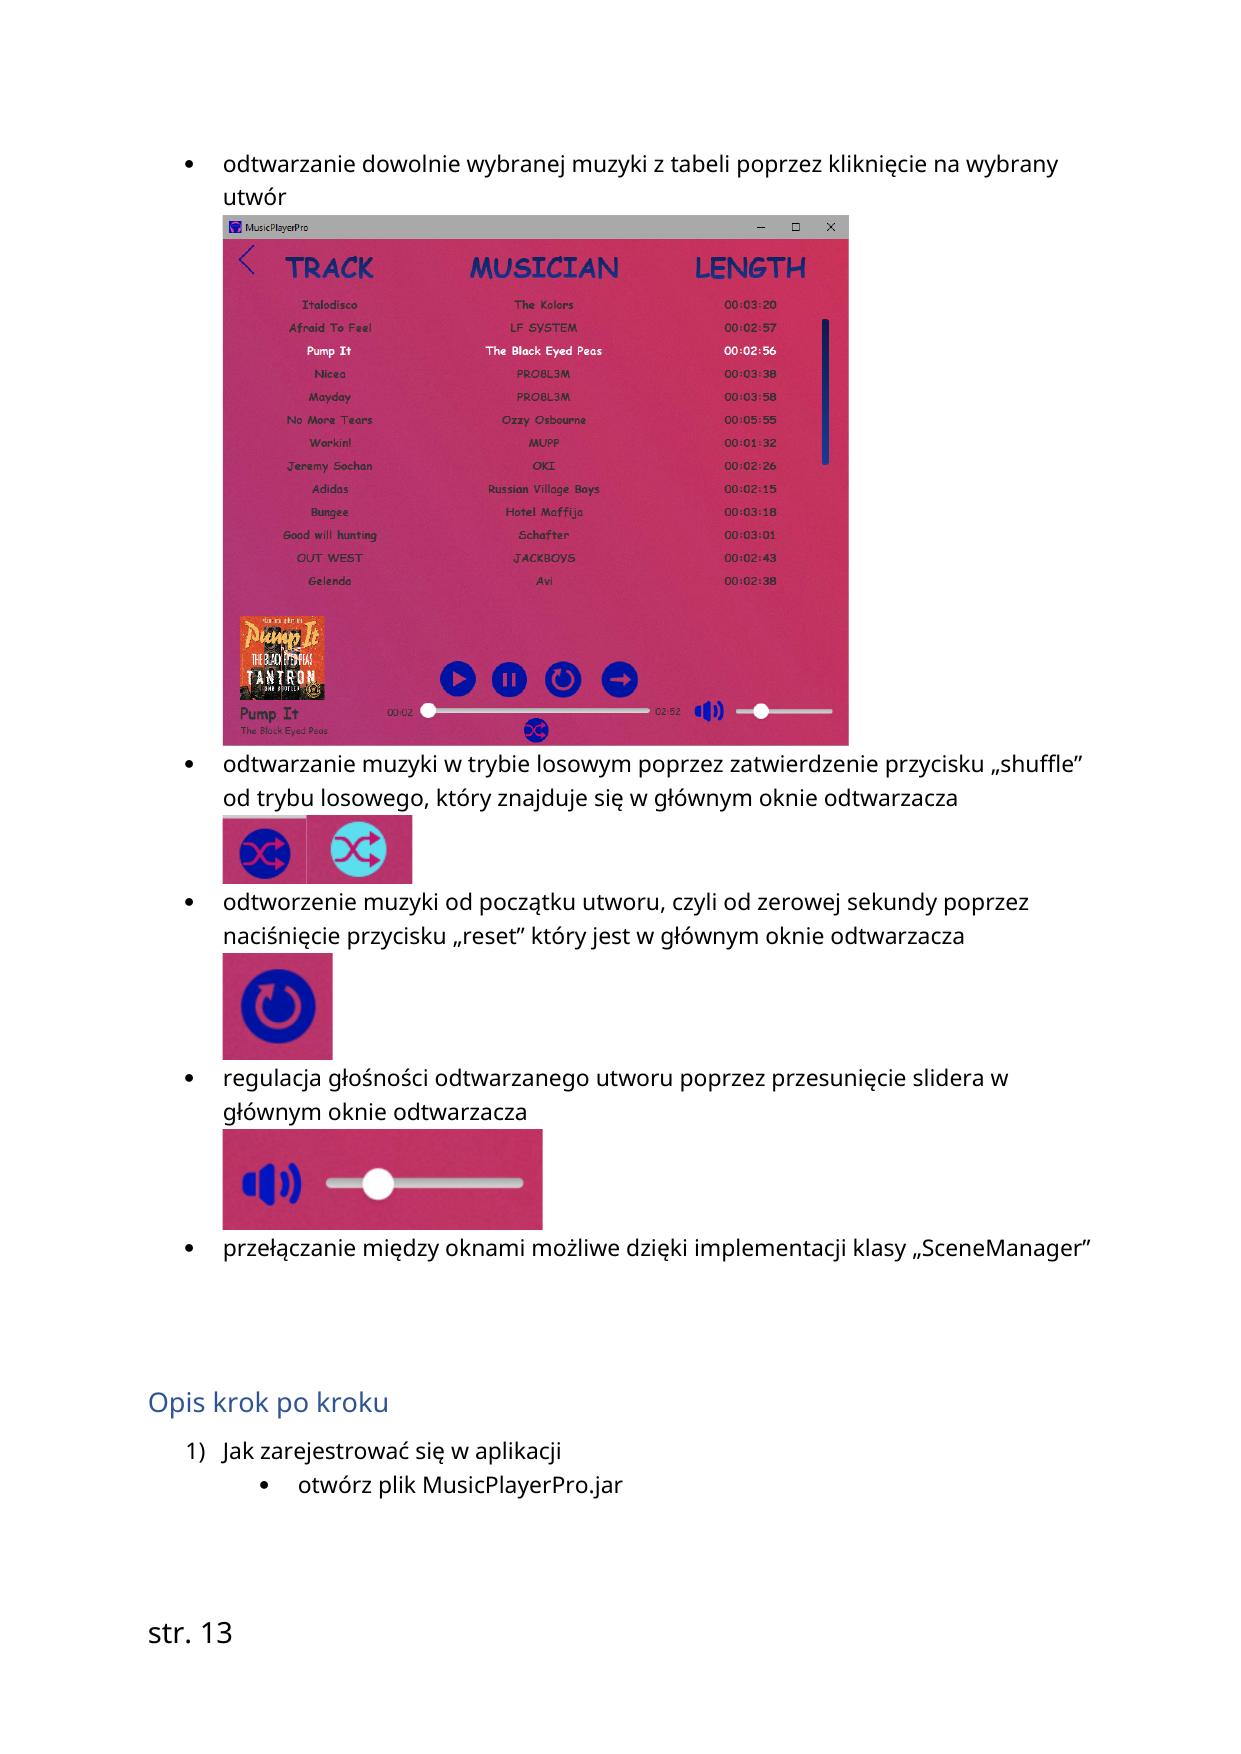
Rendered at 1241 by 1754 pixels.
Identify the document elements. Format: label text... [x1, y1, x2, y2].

list otwórz plik MusicPlayerPro.jar [260, 1469, 1093, 1500]
list odtwarzanie muzyki w trybie losowym poprzez zatwierdzenie przycisku „shuffle” od trybu losowego, który znajduje się w głównym oknie odtwarzacza [185, 748, 1093, 813]
list odtworzenie muzyki od początku utworu, czyli od zerowej sekundy poprzez naciśnięcie przycisku „reset” który jest w głównym oknie odtwarzacza [185, 886, 1093, 951]
picture [222, 215, 849, 746]
list Jak zarejestrować się w aplikacji [185, 1435, 1093, 1467]
picture [222, 815, 413, 884]
list odtwarzanie dowolnie wybranej muzyki z tabeli poprzez kliknięcie na wybrany utwór [185, 148, 1093, 213]
list regulacja głośności odtwarzanego utworu poprzez przesunięcie slidera w głównym oknie odtwarzacza [185, 1062, 1093, 1127]
picture [222, 953, 333, 1060]
picture [222, 1129, 543, 1230]
list przełączanie między oknami możliwe dzięki implementacji klasy „SceneManager” [185, 1232, 1093, 1263]
subtitle Opis krok po kroku [148, 1383, 1093, 1420]
